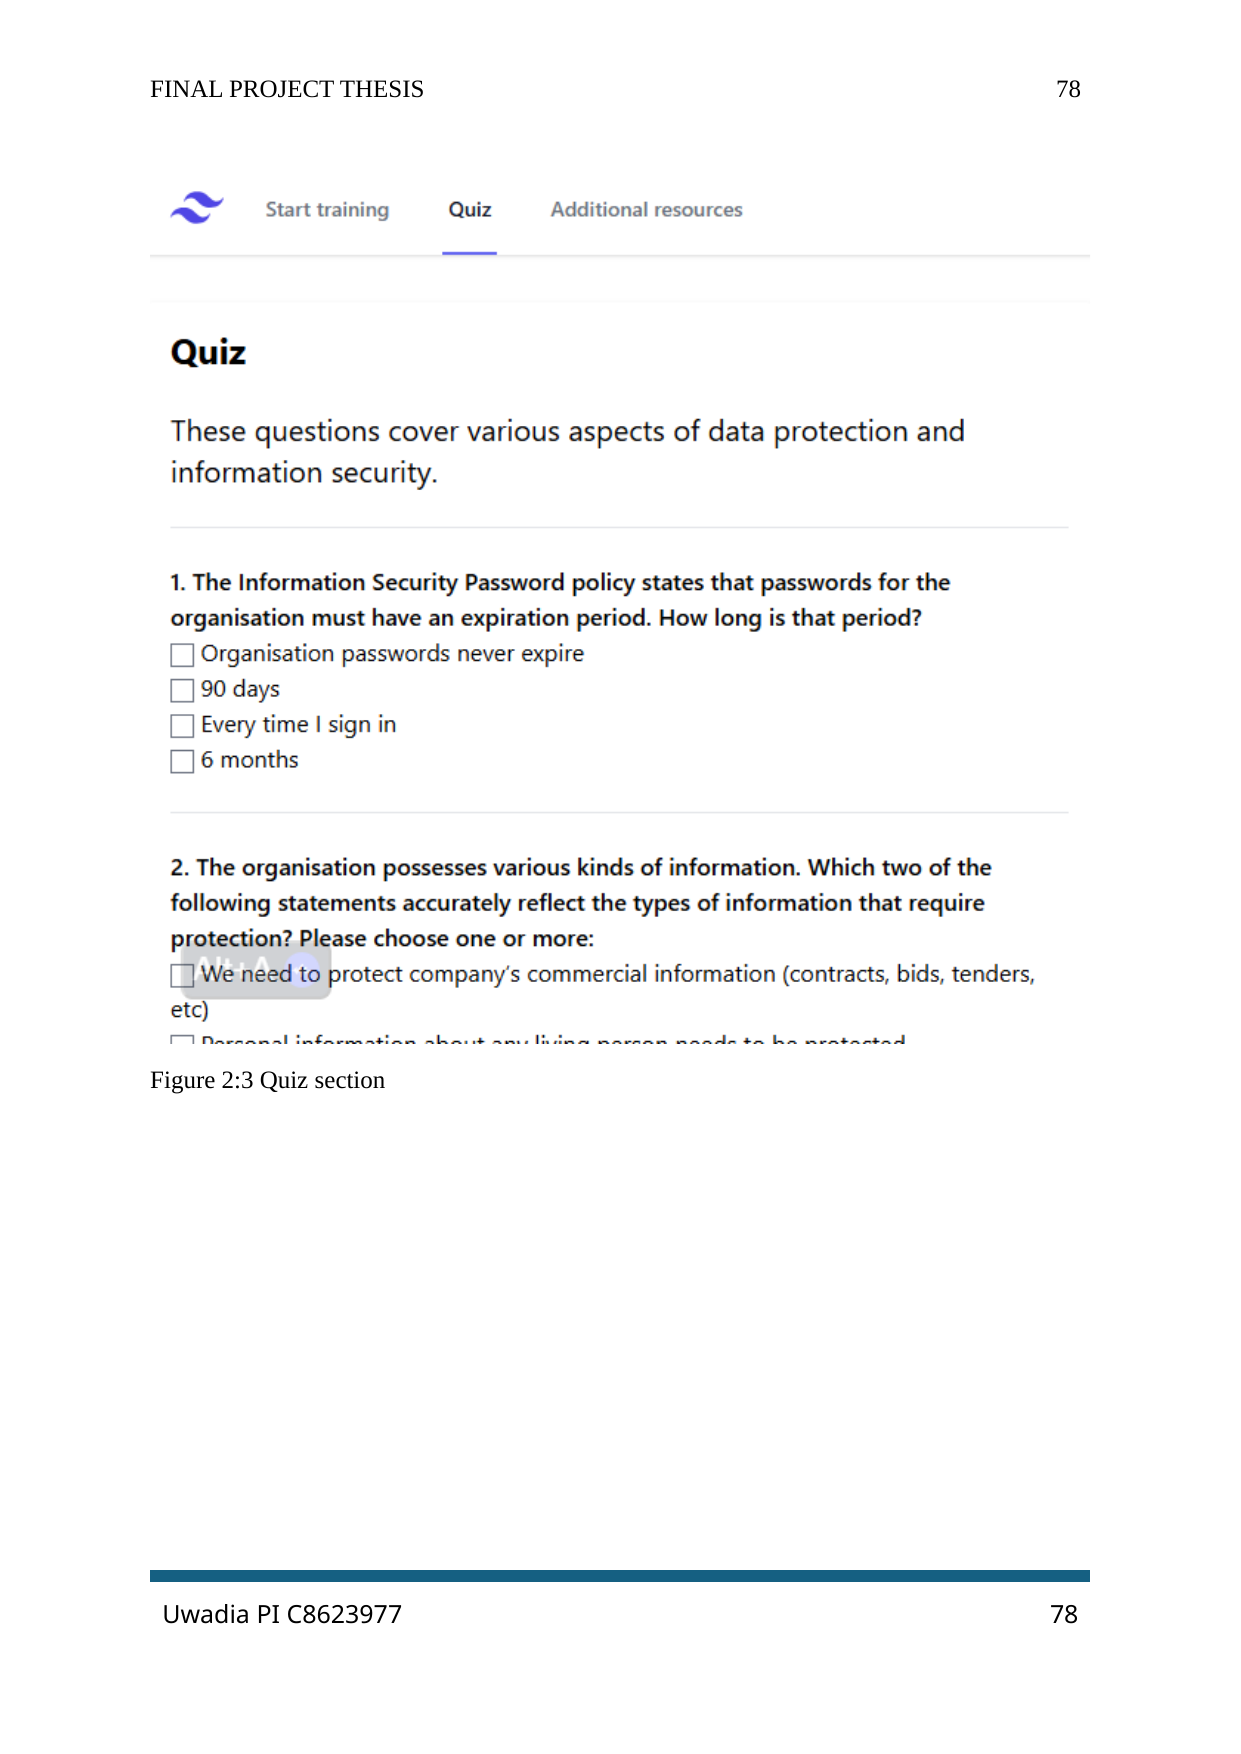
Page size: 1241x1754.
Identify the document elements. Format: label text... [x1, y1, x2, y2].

picture [150, 165, 1091, 1044]
text Figure 2:3 Quiz section [150, 1065, 1090, 1094]
